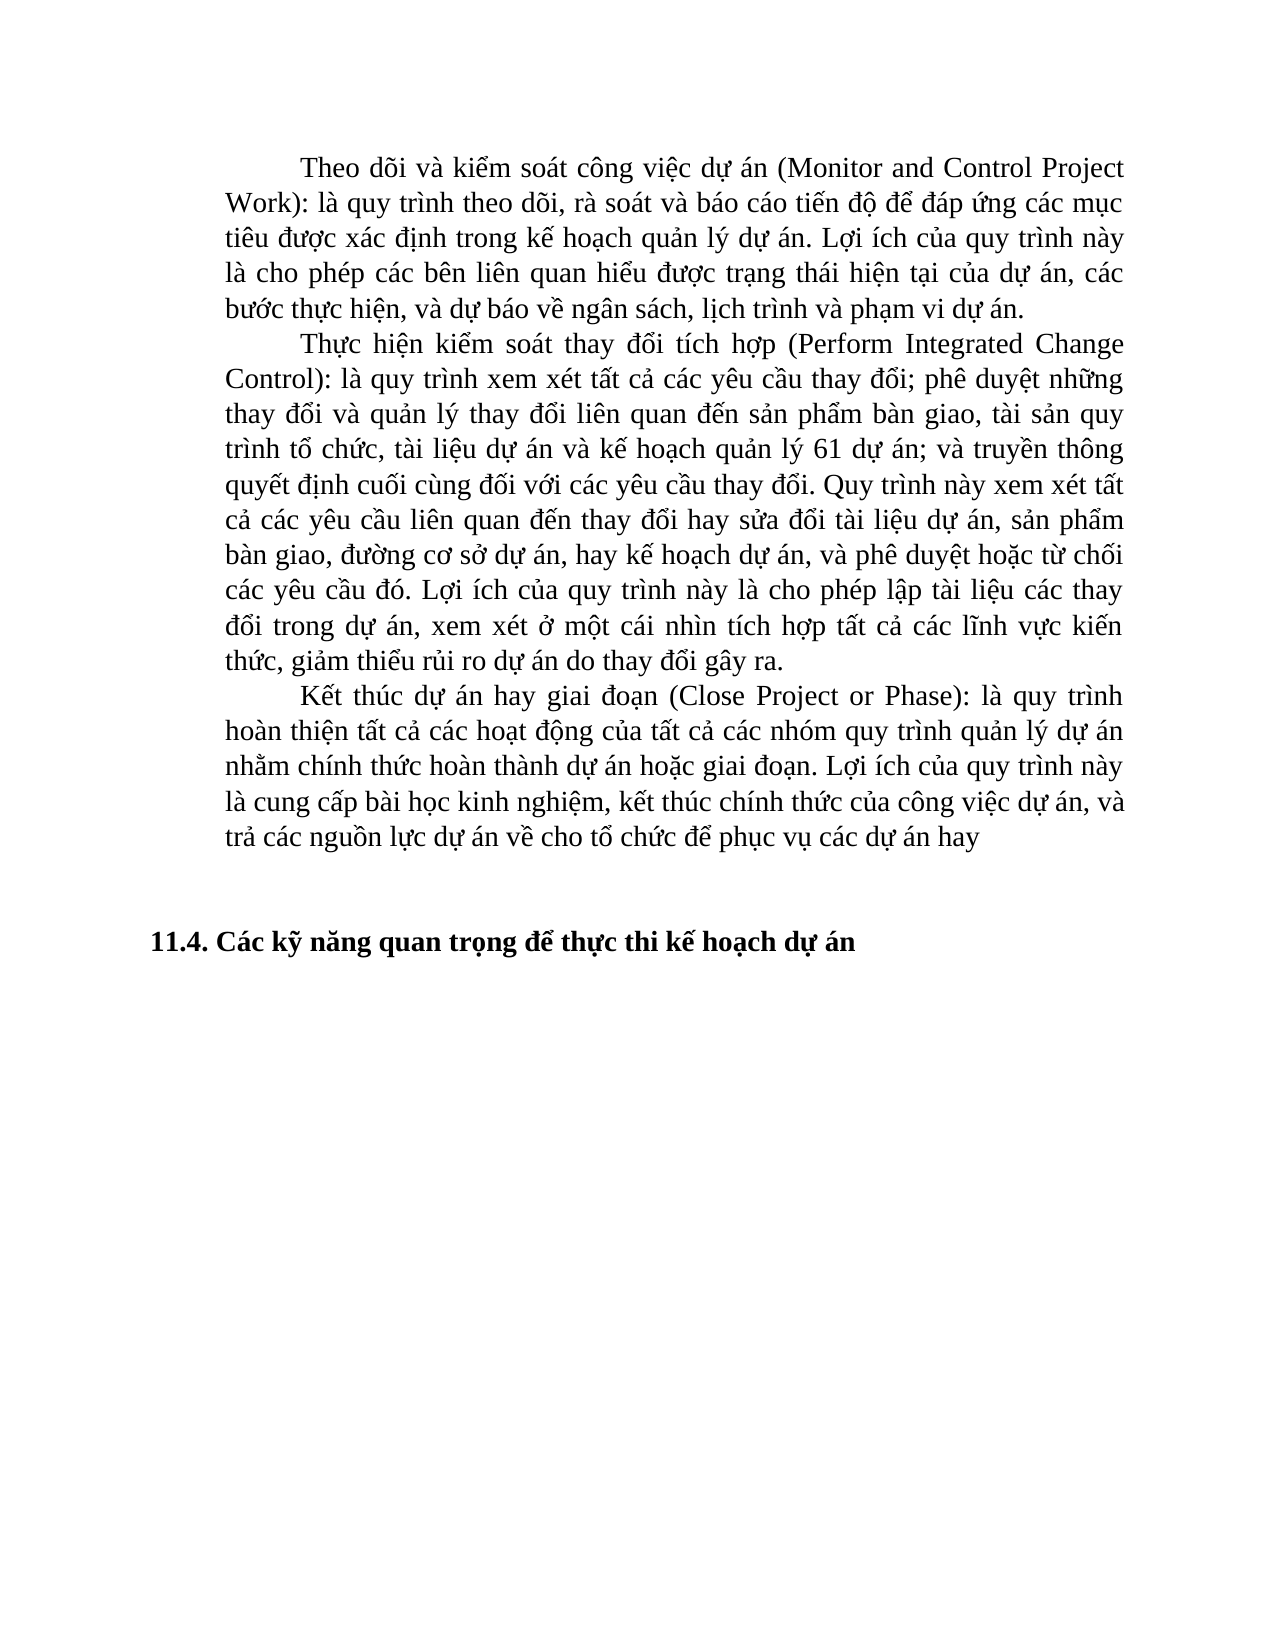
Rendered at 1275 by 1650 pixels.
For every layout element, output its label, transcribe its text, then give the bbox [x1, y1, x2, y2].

list Thực hiện kiểm soát thay đổi tích hợp (Perform Integrated Change Control): là quy trình xem xét tất cả các yêu cầu thay đổi; phê duyệt những thay đổi và quản lý thay đổi liên quan đến sản phẩm bàn giao, tài sản quy trình tổ chức, tài liệu dự án và kế hoạch quản lý 61 dự án; và truyền thông quyết định cuối cùng đối với các yêu cầu thay đổi. Quy trình này xem xét tất cả các yêu cầu liên quan đến thay đổi hay sửa đổi tài liệu dự án, sản phẩm bàn giao, đường cơ sở dự án, hay kế hoạch dự án, và phê duyệt hoặc từ chối các yêu cầu đó. Lợi ích của quy trình này là cho phép lập tài liệu các thay đổi trong dự án, xem xét ở một cái nhìn tích hợp tất cả các lĩnh vực kiến thức, giảm thiểu rủi ro dự án do thay đổi gây ra. [225, 326, 1125, 676]
text 11.4. Các kỹ năng quan trọng để thực thi kế hoạch dự án [150, 924, 1125, 957]
list Theo dõi và kiểm soát công việc dự án (Monitor and Control Project Work): là quy trình theo dõi, rà soát và báo cáo tiến độ để đáp ứng các mục tiêu được xác định trong kế hoạch quản lý dự án. Lợi ích của quy trình này là cho phép các bên liên quan hiểu được trạng thái hiện tại của dự án, các bước thực hiện, và dự báo về ngân sách, lịch trình và phạm vi dự án. [225, 150, 1125, 324]
list Kết thúc dự án hay giai đoạn (Close Project or Phase): là quy trình hoàn thiện tất cả các hoạt động của tất cả các nhóm quy trình quản lý dự án nhằm chính thức hoàn thành dự án hoặc giai đoạn. Lợi ích của quy trình này là cung cấp bài học kinh nghiệm, kết thúc chính thức của công việc dự án, và trả các nguồn lực dự án về cho tổ chức để phục vụ các dự án hay [225, 678, 1125, 852]
